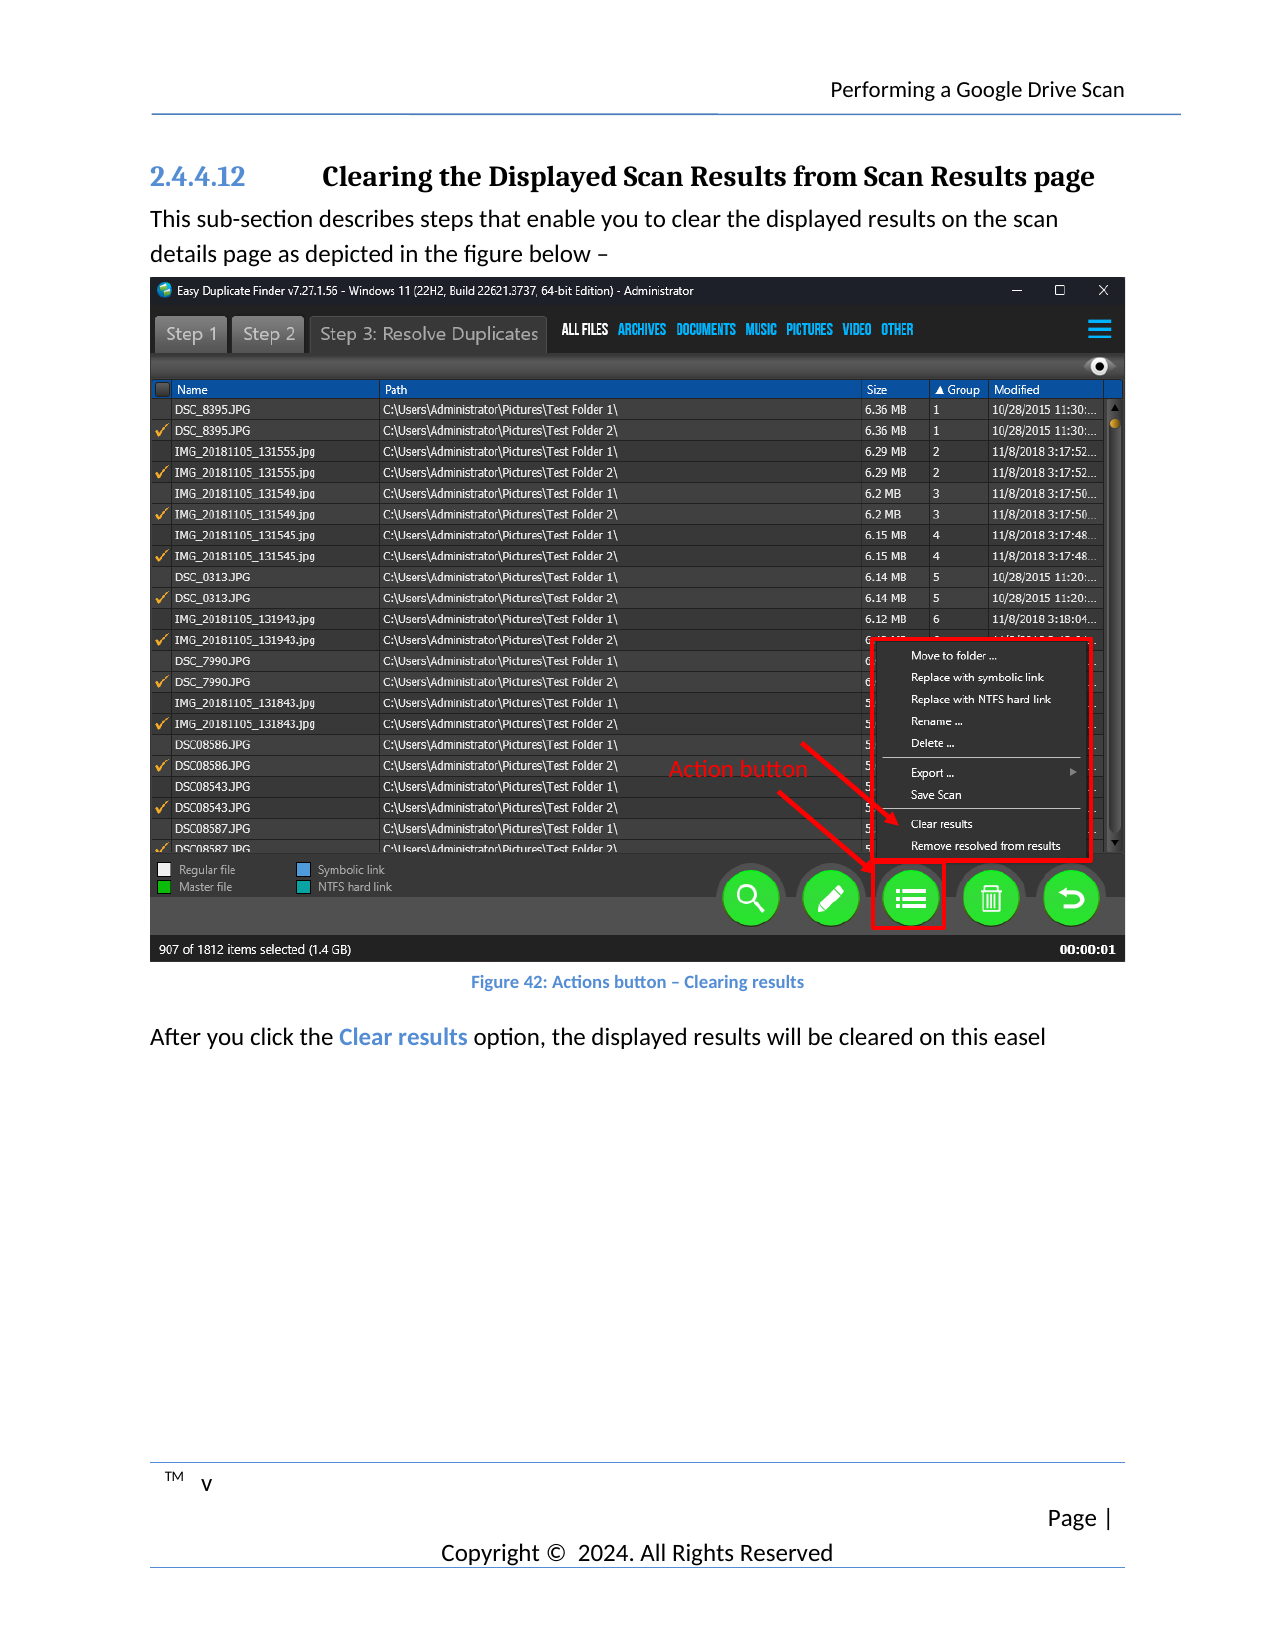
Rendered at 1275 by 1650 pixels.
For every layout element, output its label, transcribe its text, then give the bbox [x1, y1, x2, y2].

picture [150, 277, 1125, 962]
text This sub-section describes steps that enable you to clear the displayed results on the scan details page as depicted in the figure below – [150, 203, 1125, 269]
subtitle Clearing the Displayed Scan Results from Scan Results page [150, 160, 1125, 194]
text After you click the Clear results option, the displayed results will be cleared on this easel [150, 1021, 1125, 1052]
